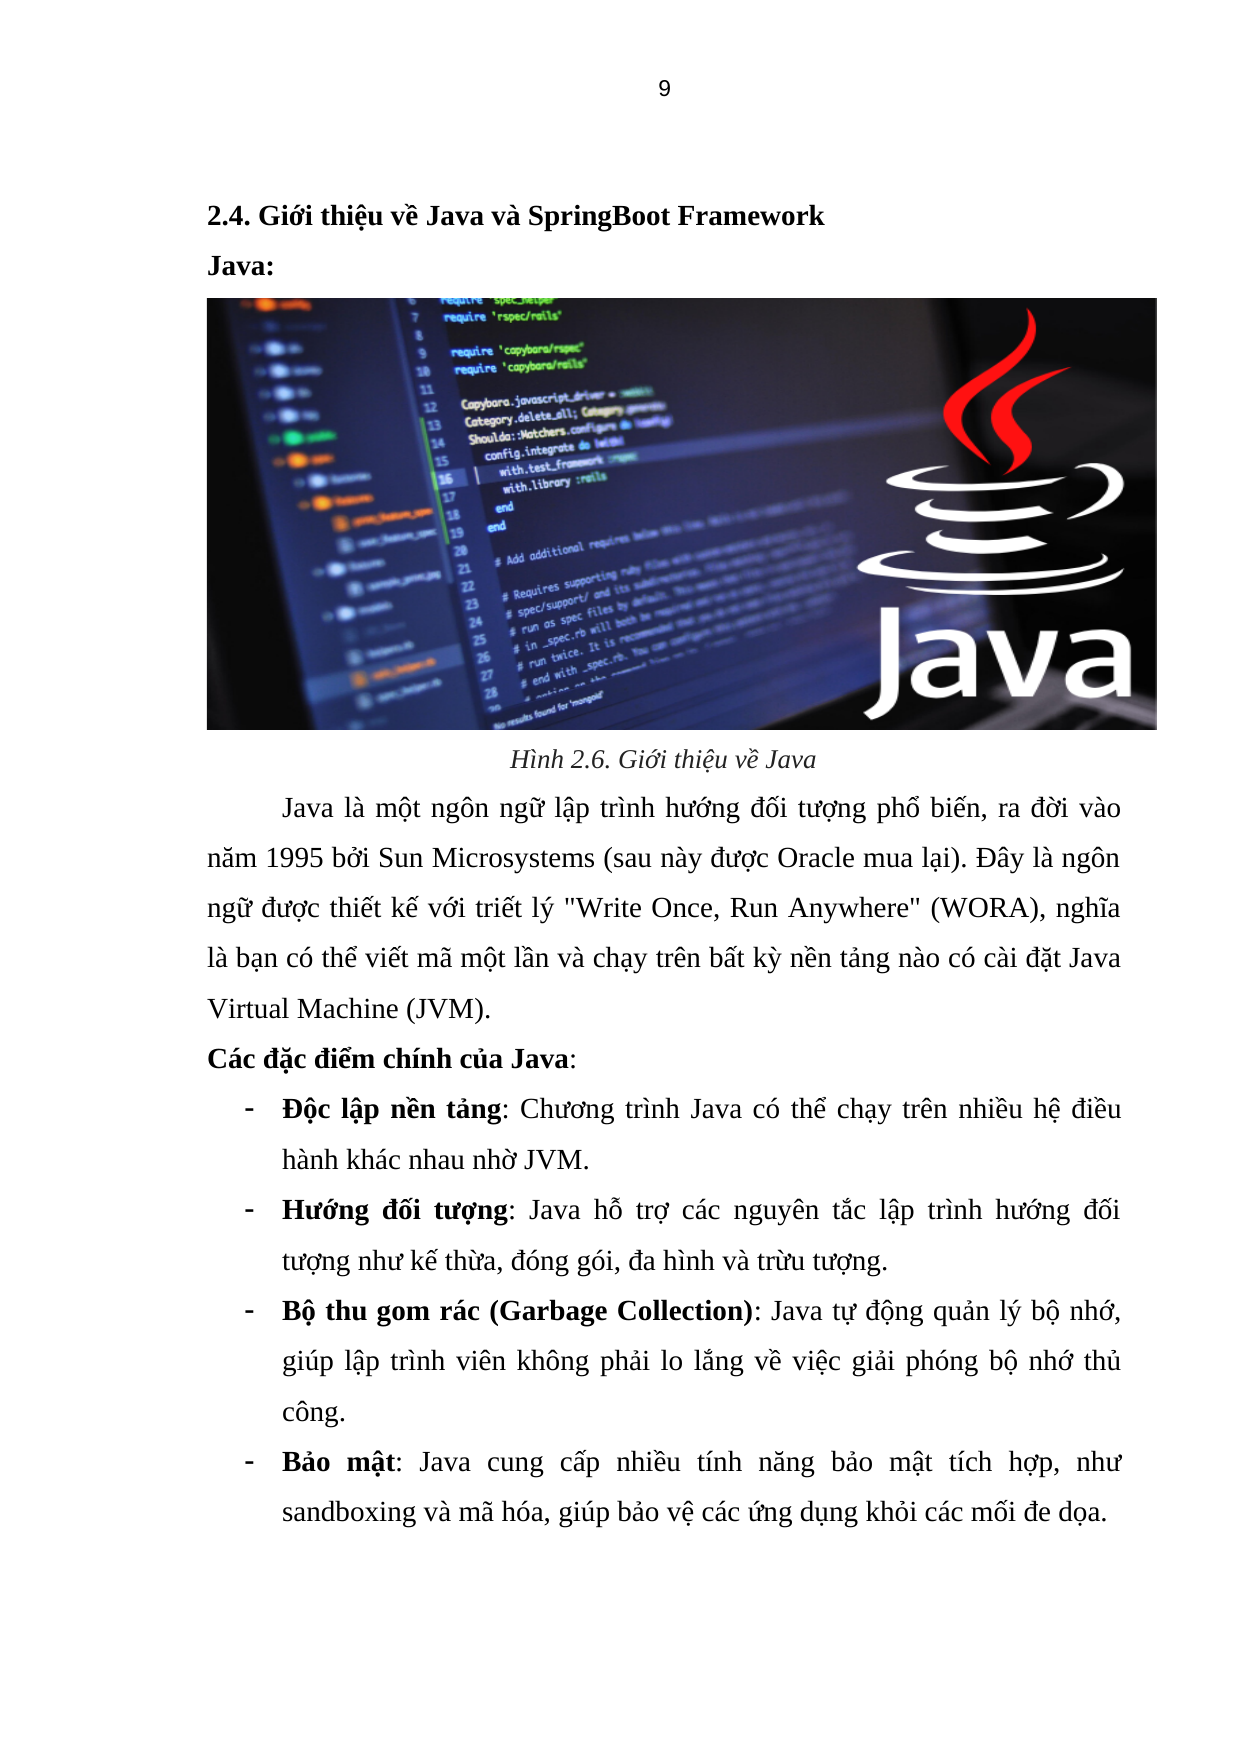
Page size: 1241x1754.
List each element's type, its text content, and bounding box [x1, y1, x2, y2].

list Hướng đối tượng: Java hỗ trợ các nguyên tắc lập trình hướng đối tượng như kế thừa, đóng gói, đa hình và trừu tượng. [244, 1192, 1122, 1276]
subtitle Java: [207, 248, 1122, 282]
list Bảo mật: Java cung cấp nhiều tính năng bảo mật tích hợp, như sandboxing và mã hóa, giúp bảo vệ các ứng dụng khỏi các mối đe dọa. [244, 1444, 1122, 1528]
text Java là một ngôn ngữ lập trình hướng đối tượng phổ biến, ra đời vào năm 1995 bởi Sun Microsystems (sau này được Oracle mua lại). Đây là ngôn ngữ được thiết kế với triết lý "Write Once, Run Anywhere" (WORA), nghĩa là bạn có thể viết mã một lần và chạy trên bất kỳ nền tảng nào có cài đặt Java Virtual Machine (JVM). [207, 790, 1122, 1024]
list Độc lập nền tảng: Chương trình Java có thể chạy trên nhiều hệ điều hành khác nhau nhờ JVM. [244, 1092, 1122, 1176]
text Các đặc điểm chính của Java: [207, 1041, 1122, 1075]
subtitle Hình 2.6. Giới thiệu về Java [207, 743, 1122, 774]
list Bộ thu gom rác (Garbage Collection): Java tự động quản lý bộ nhớ, giúp lập trình viên không phải lo lắng về việc giải phóng bộ nhớ thủ công. [244, 1293, 1122, 1427]
subtitle 2.4. Giới thiệu về Java và SpringBoot Framework [207, 198, 1122, 232]
picture [206, 298, 1157, 730]
